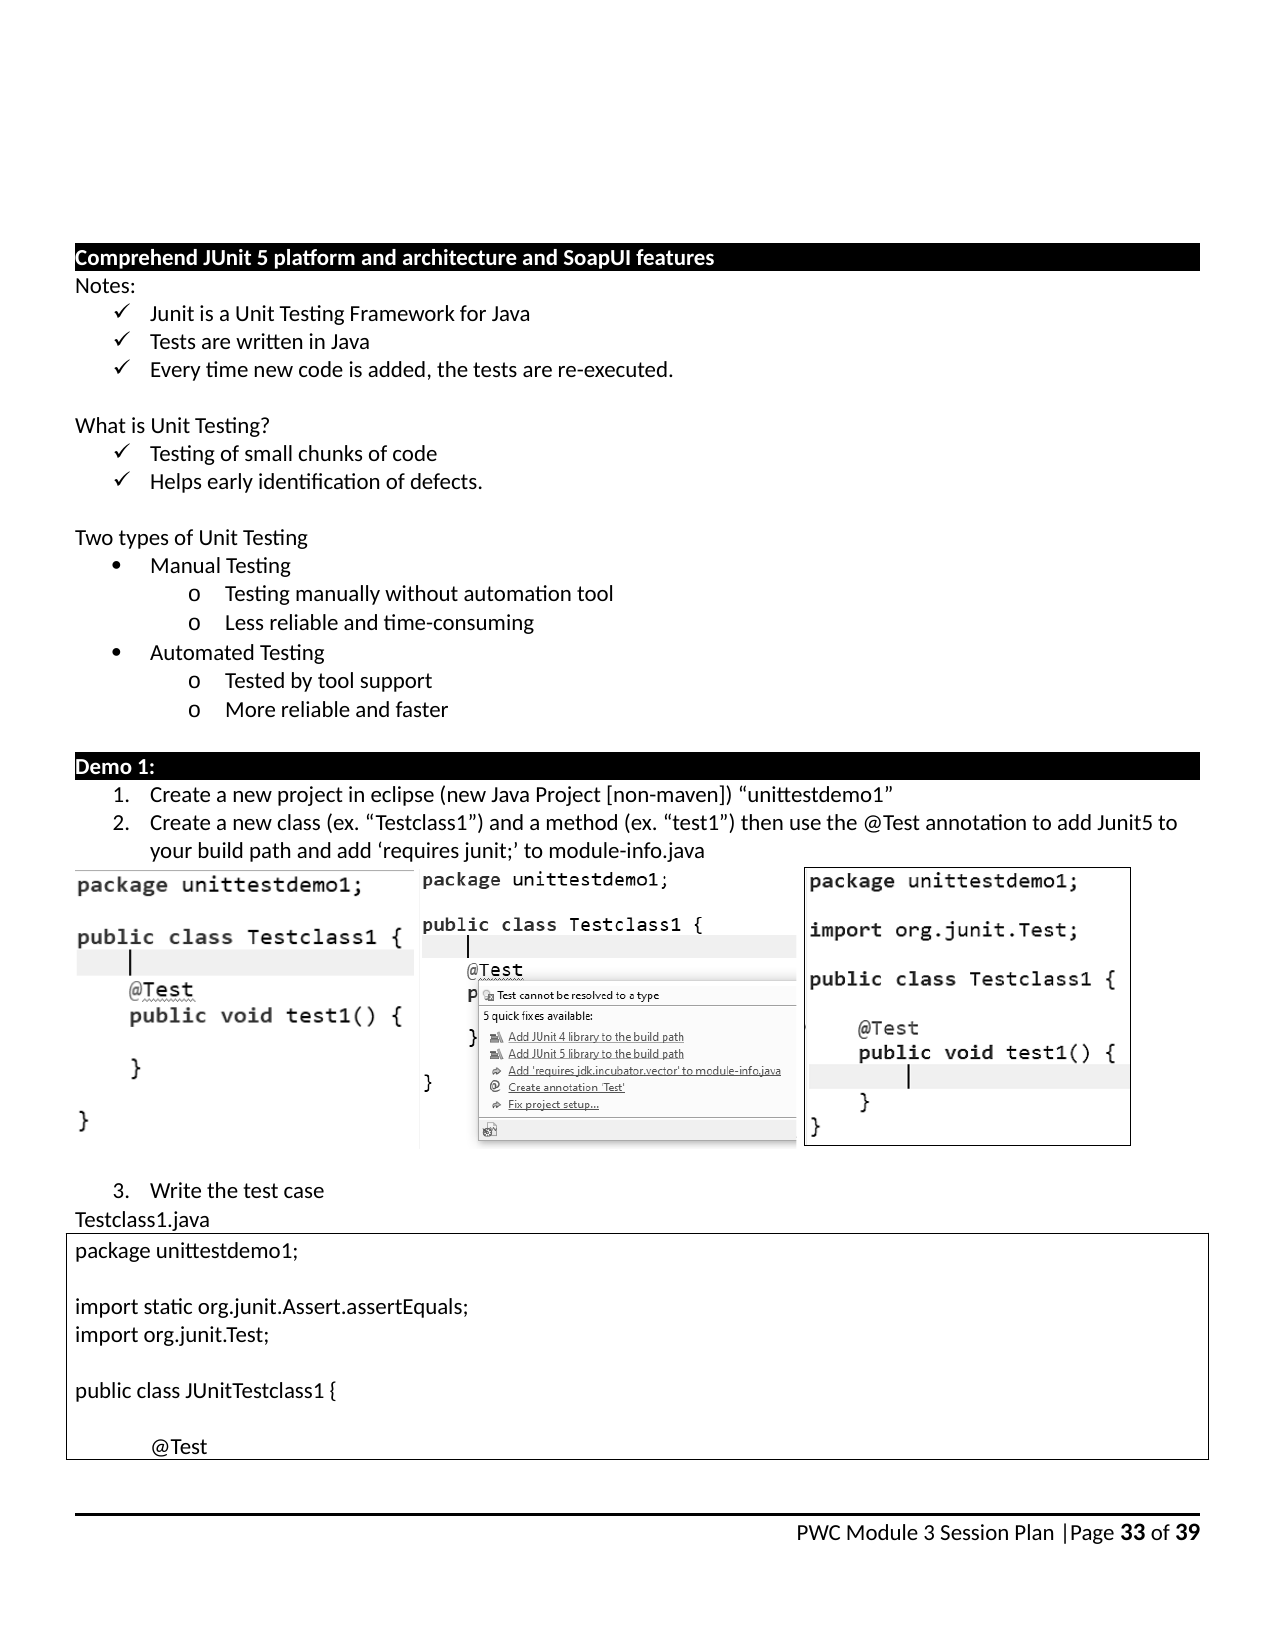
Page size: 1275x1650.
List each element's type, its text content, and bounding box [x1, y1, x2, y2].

text package unittestdemo1; [67, 1234, 1208, 1264]
text import static org.junit.Assert.assertEquals; [75, 1292, 1200, 1320]
text @Test [75, 1432, 1200, 1459]
list More reliable and faster [187, 695, 1200, 724]
list Manual Testing [112, 551, 1200, 579]
list Testing of small chunks of code [112, 439, 1200, 467]
text Demo 1: [75, 752, 1200, 780]
text Testclass1.java [75, 1205, 1200, 1233]
list Create a new class (ex. “Testclass1”) and a method (ex. “test1”) then use the @Test annotation to add Junit5 to your build path and add ‘requires junit;’ to module-info.java [112, 808, 1200, 864]
text Notes: [75, 271, 1200, 299]
list Junit is a Unit Testing Framework for Java [112, 299, 1200, 327]
list Testing manually without automation tool [187, 579, 1200, 608]
list Helps early identification of defects. [112, 467, 1200, 495]
list Create a new project in eclipse (new Java Project [non-maven]) “unittestdemo1” [112, 780, 1200, 808]
list Tested by tool support [187, 666, 1200, 695]
text Two types of Unit Testing [75, 523, 1200, 551]
list Automated Testing [112, 638, 1200, 666]
list Less reliable and time-consuming [187, 608, 1200, 638]
text import org.junit.Test; [75, 1320, 1200, 1348]
list Tests are written in Java [112, 327, 1200, 355]
list Every time new code is added, the tests are re-executed. [112, 355, 1200, 383]
list Write the test case [112, 1177, 1200, 1205]
text public class JUnitTestclass1 { [75, 1376, 1200, 1404]
text What is Unit Testing? [75, 411, 1200, 439]
text Comprehend JUnit 5 platform and architecture and SoapUI features [75, 243, 1200, 271]
